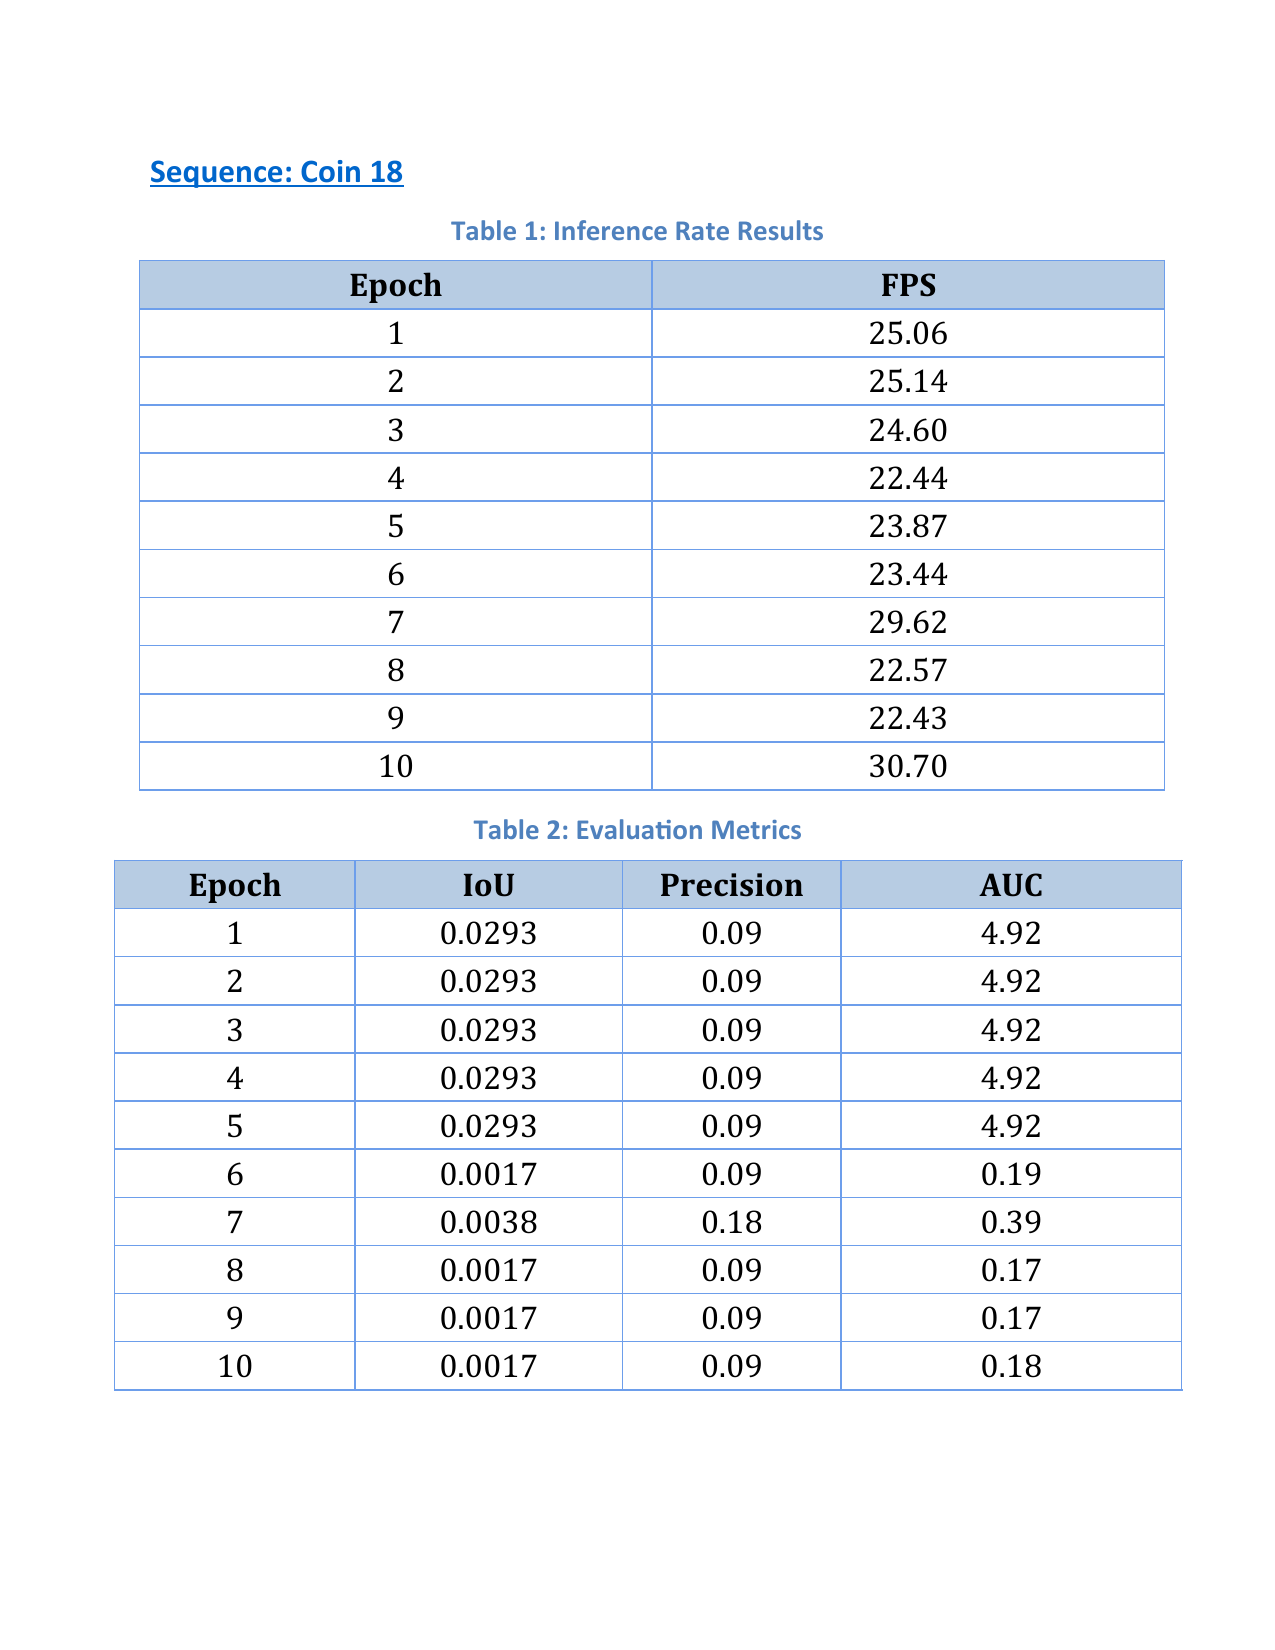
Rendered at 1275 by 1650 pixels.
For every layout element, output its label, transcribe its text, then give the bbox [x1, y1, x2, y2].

table_cell 0.09 [623, 1150, 840, 1196]
table_cell 8 [140, 646, 651, 693]
table_cell 0.0017 [356, 1342, 622, 1389]
table_cell 0.18 [842, 1342, 1181, 1389]
table_cell 0.09 [623, 909, 840, 956]
table_cell 22.43 [653, 695, 1164, 741]
table_header Epoch [115, 861, 354, 908]
table_cell 22.44 [653, 454, 1164, 500]
table_cell 4.92 [842, 1006, 1181, 1052]
table_cell 23.44 [653, 550, 1164, 597]
table_cell 3 [140, 406, 651, 452]
table_cell 9 [140, 695, 651, 741]
table_cell 5 [115, 1102, 354, 1148]
table_cell 24.60 [653, 406, 1164, 452]
table_cell 7 [115, 1198, 354, 1244]
table_cell 5 [140, 502, 651, 548]
table_cell 25.14 [653, 358, 1164, 404]
table_header Precision [623, 861, 840, 908]
table_cell 0.0293 [356, 909, 622, 956]
table_cell 0.39 [842, 1198, 1181, 1244]
table_cell 0.17 [842, 1246, 1181, 1293]
table_cell 7 [140, 598, 651, 645]
table_cell 4 [115, 1054, 354, 1100]
table_cell 4.92 [842, 957, 1181, 1004]
table_cell 0.09 [623, 1006, 840, 1052]
table_cell 0.0017 [356, 1150, 622, 1196]
table_cell 25.06 [653, 310, 1164, 356]
table_header Epoch [140, 261, 651, 308]
table_header IoU [356, 861, 622, 908]
table_cell 0.0293 [356, 957, 622, 1004]
table_cell 0.0017 [356, 1246, 622, 1293]
table_cell 0.09 [623, 1294, 840, 1341]
table_cell 30.70 [653, 743, 1164, 789]
table_cell 10 [115, 1342, 354, 1389]
table_cell 0.0017 [356, 1294, 622, 1341]
table_cell 4.92 [842, 909, 1181, 956]
table_cell 0.09 [623, 1246, 840, 1293]
table_cell 8 [115, 1246, 354, 1293]
subtitle Sequence: Coin 18 [150, 150, 1125, 191]
table_cell 0.09 [623, 957, 840, 1004]
table_cell 10 [140, 743, 651, 789]
table_cell 0.18 [623, 1198, 840, 1244]
table_cell 0.0038 [356, 1198, 622, 1244]
table_cell 6 [115, 1150, 354, 1196]
table_cell 0.09 [623, 1342, 840, 1389]
table_cell 2 [140, 358, 651, 404]
table_cell 0.17 [842, 1294, 1181, 1341]
subtitle Table 1: Inference Rate Results [150, 212, 1125, 247]
table_cell 0.19 [842, 1150, 1181, 1196]
table_cell 29.62 [653, 598, 1164, 645]
table_cell 3 [115, 1006, 354, 1052]
table_cell 0.09 [623, 1102, 840, 1148]
table_cell 6 [140, 550, 651, 597]
table_cell 0.0293 [356, 1102, 622, 1148]
table_cell 4.92 [842, 1102, 1181, 1148]
table_cell 22.57 [653, 646, 1164, 693]
subtitle Table 2: Evaluation Metrics [150, 811, 1125, 847]
table_header FPS [653, 261, 1164, 308]
table_cell 0.0293 [356, 1006, 622, 1052]
table_cell 23.87 [653, 502, 1164, 548]
table_header AUC [842, 861, 1181, 908]
table_cell 9 [115, 1294, 354, 1341]
table_cell 4.92 [842, 1054, 1181, 1100]
table_cell 0.0293 [356, 1054, 622, 1100]
table_cell 1 [140, 310, 651, 356]
table_cell 4 [140, 454, 651, 500]
table_cell 0.09 [623, 1054, 840, 1100]
table_cell 2 [115, 957, 354, 1004]
table_cell 1 [115, 909, 354, 956]
